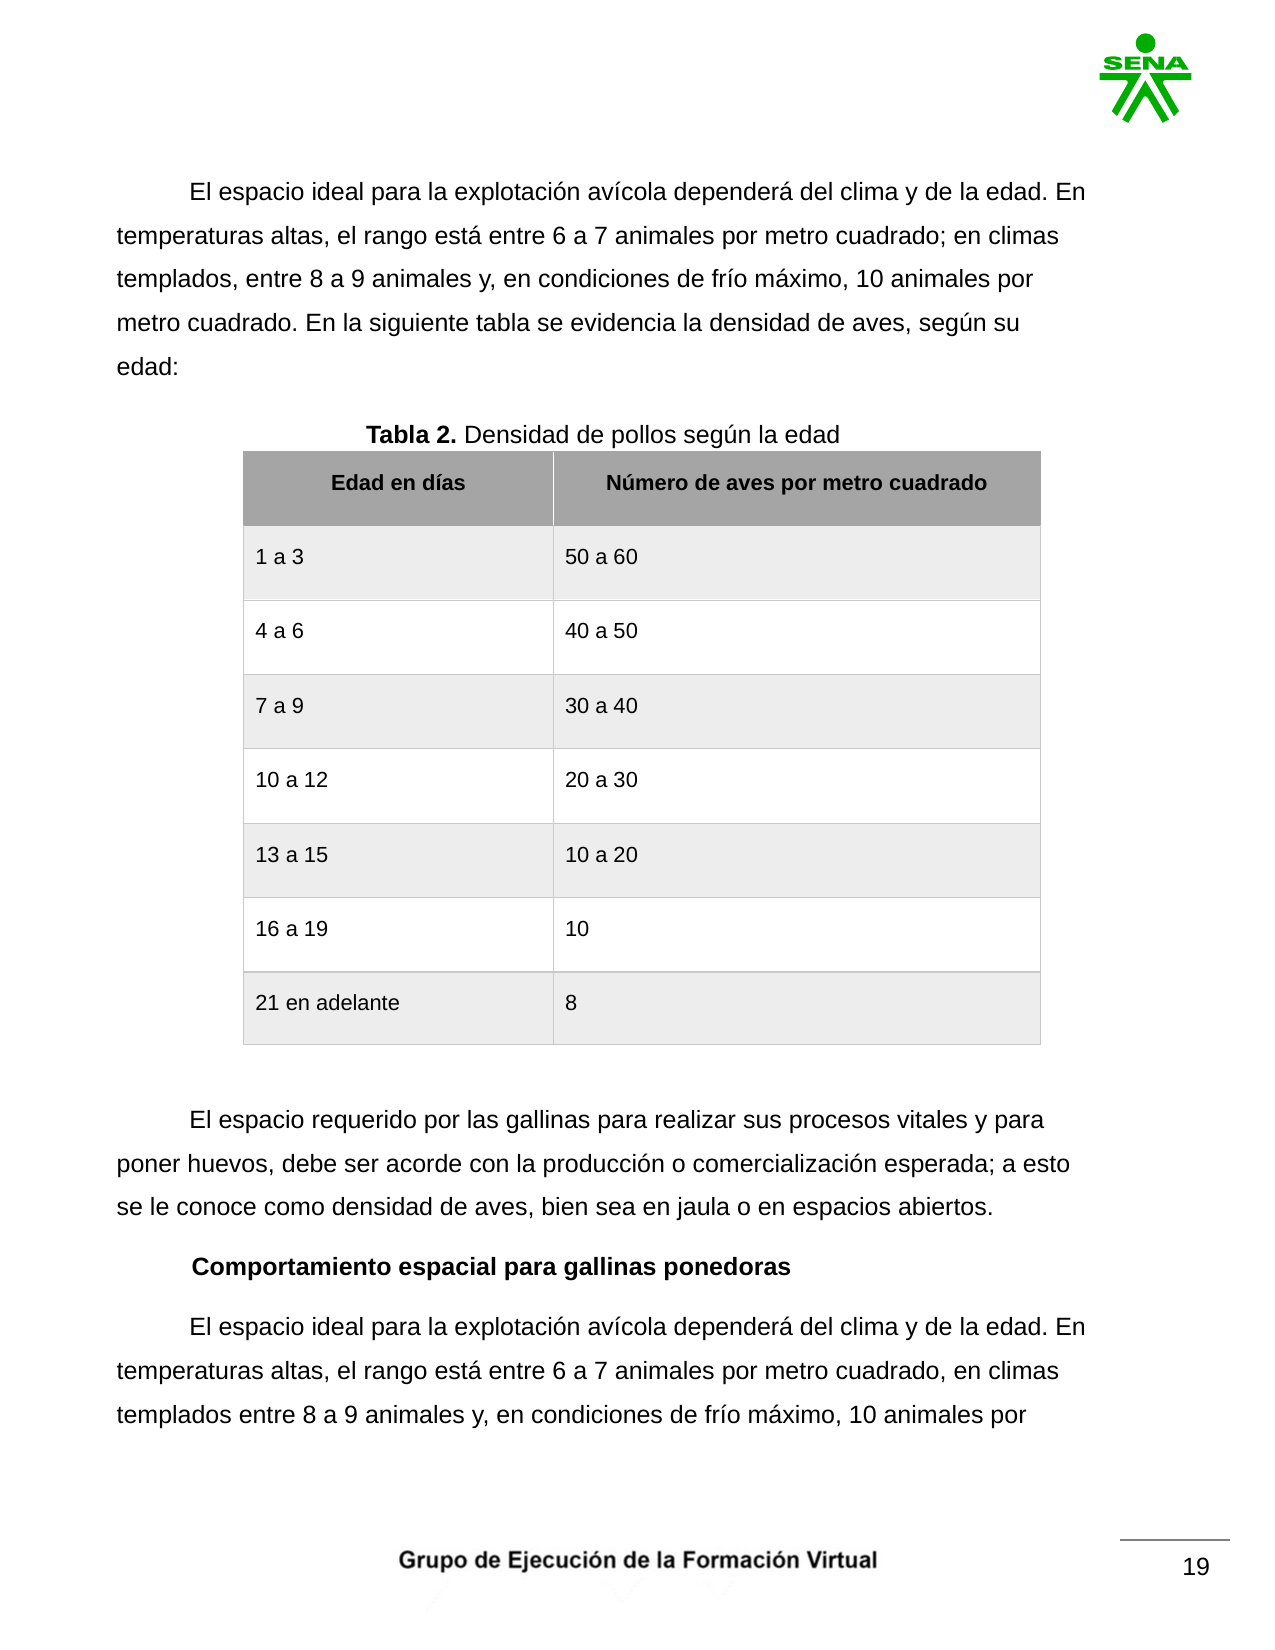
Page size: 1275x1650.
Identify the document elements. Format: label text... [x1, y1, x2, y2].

table_cell 8 [554, 973, 1040, 1044]
table_cell 1 a 3 [244, 526, 553, 599]
table_cell 10 a 20 [554, 824, 1040, 897]
table_cell 4 a 6 [244, 601, 553, 674]
picture [0, 1499, 1275, 1611]
table_cell 16 a 19 [244, 898, 553, 971]
table_cell 7 a 9 [244, 675, 553, 748]
table_cell 30 a 40 [554, 675, 1040, 748]
table_cell 10 [554, 898, 1040, 971]
table_cell 40 a 50 [554, 601, 1040, 674]
table_cell 10 a 12 [244, 749, 553, 823]
text Comportamiento espacial para gallinas ponedoras [191, 1252, 1167, 1281]
text El espacio ideal para la explotación avícola dependerá del clima y de la edad. En temperaturas altas, el rango está entre 6 a 7 animales por metro cuadrado; en climas templados, entre 8 a 9 animales y, en condiciones de frío máximo, 10 animales por metro cuadrado. En la siguiente tabla se evidencia la densidad de aves, según su edad: [116, 177, 1090, 381]
table_header Número de aves por metro cuadrado [554, 452, 1041, 525]
table_cell 13 a 15 [244, 824, 553, 897]
table_cell 50 a 60 [554, 526, 1040, 599]
table_cell 21 en adelante [244, 973, 553, 1044]
text Tabla 2. Densidad de pollos según la edad [116, 420, 1090, 449]
text El espacio requerido por las gallinas para realizar sus procesos vitales y para poner huevos, debe ser acorde con la producción o comercialización esperada; a esto se le conoce como densidad de aves, bien sea en jaula o en espacios abiertos. [116, 1105, 1090, 1221]
table_header Edad en días [244, 452, 553, 525]
table_cell 20 a 30 [554, 749, 1040, 823]
